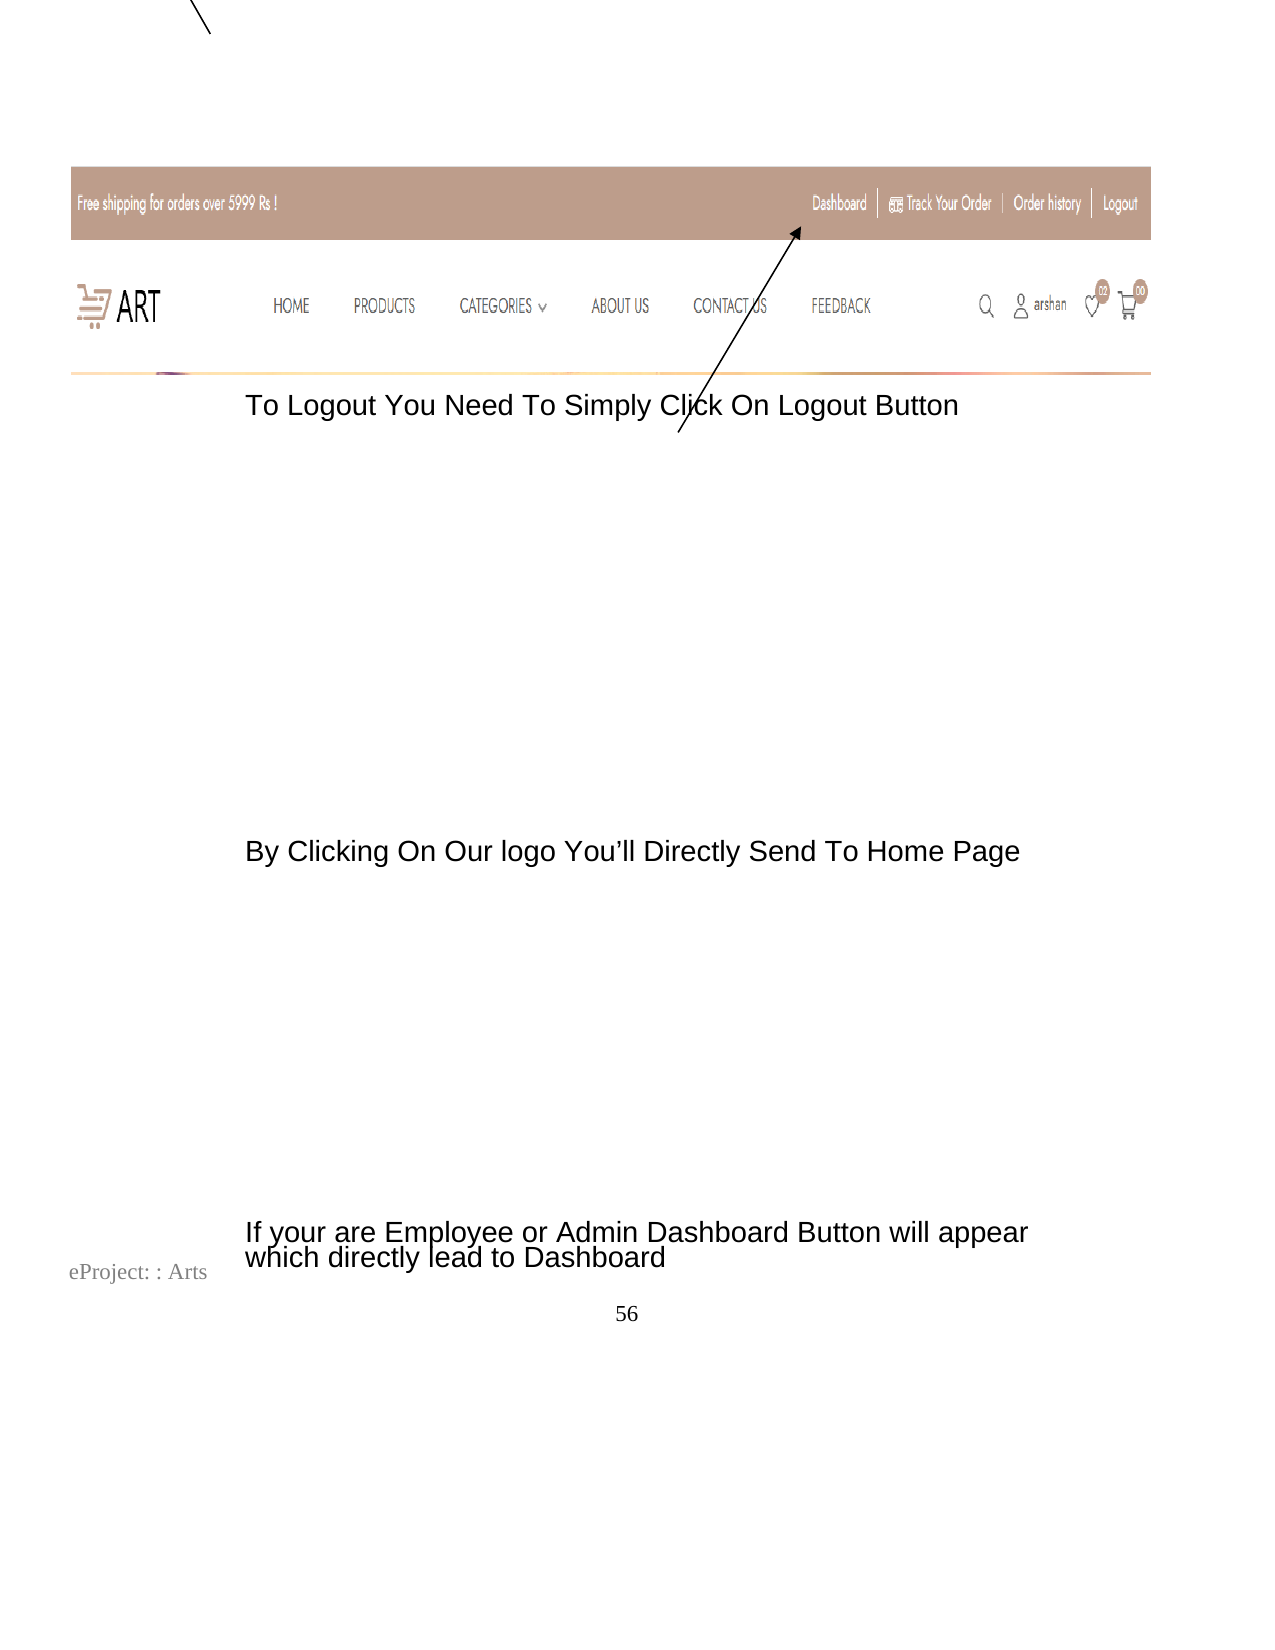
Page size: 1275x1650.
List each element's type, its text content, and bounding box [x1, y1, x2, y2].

picture [71, 166, 1151, 375]
text eProject: : Arts [69, 1258, 1207, 1285]
text 56 [72, 1311, 1210, 1324]
